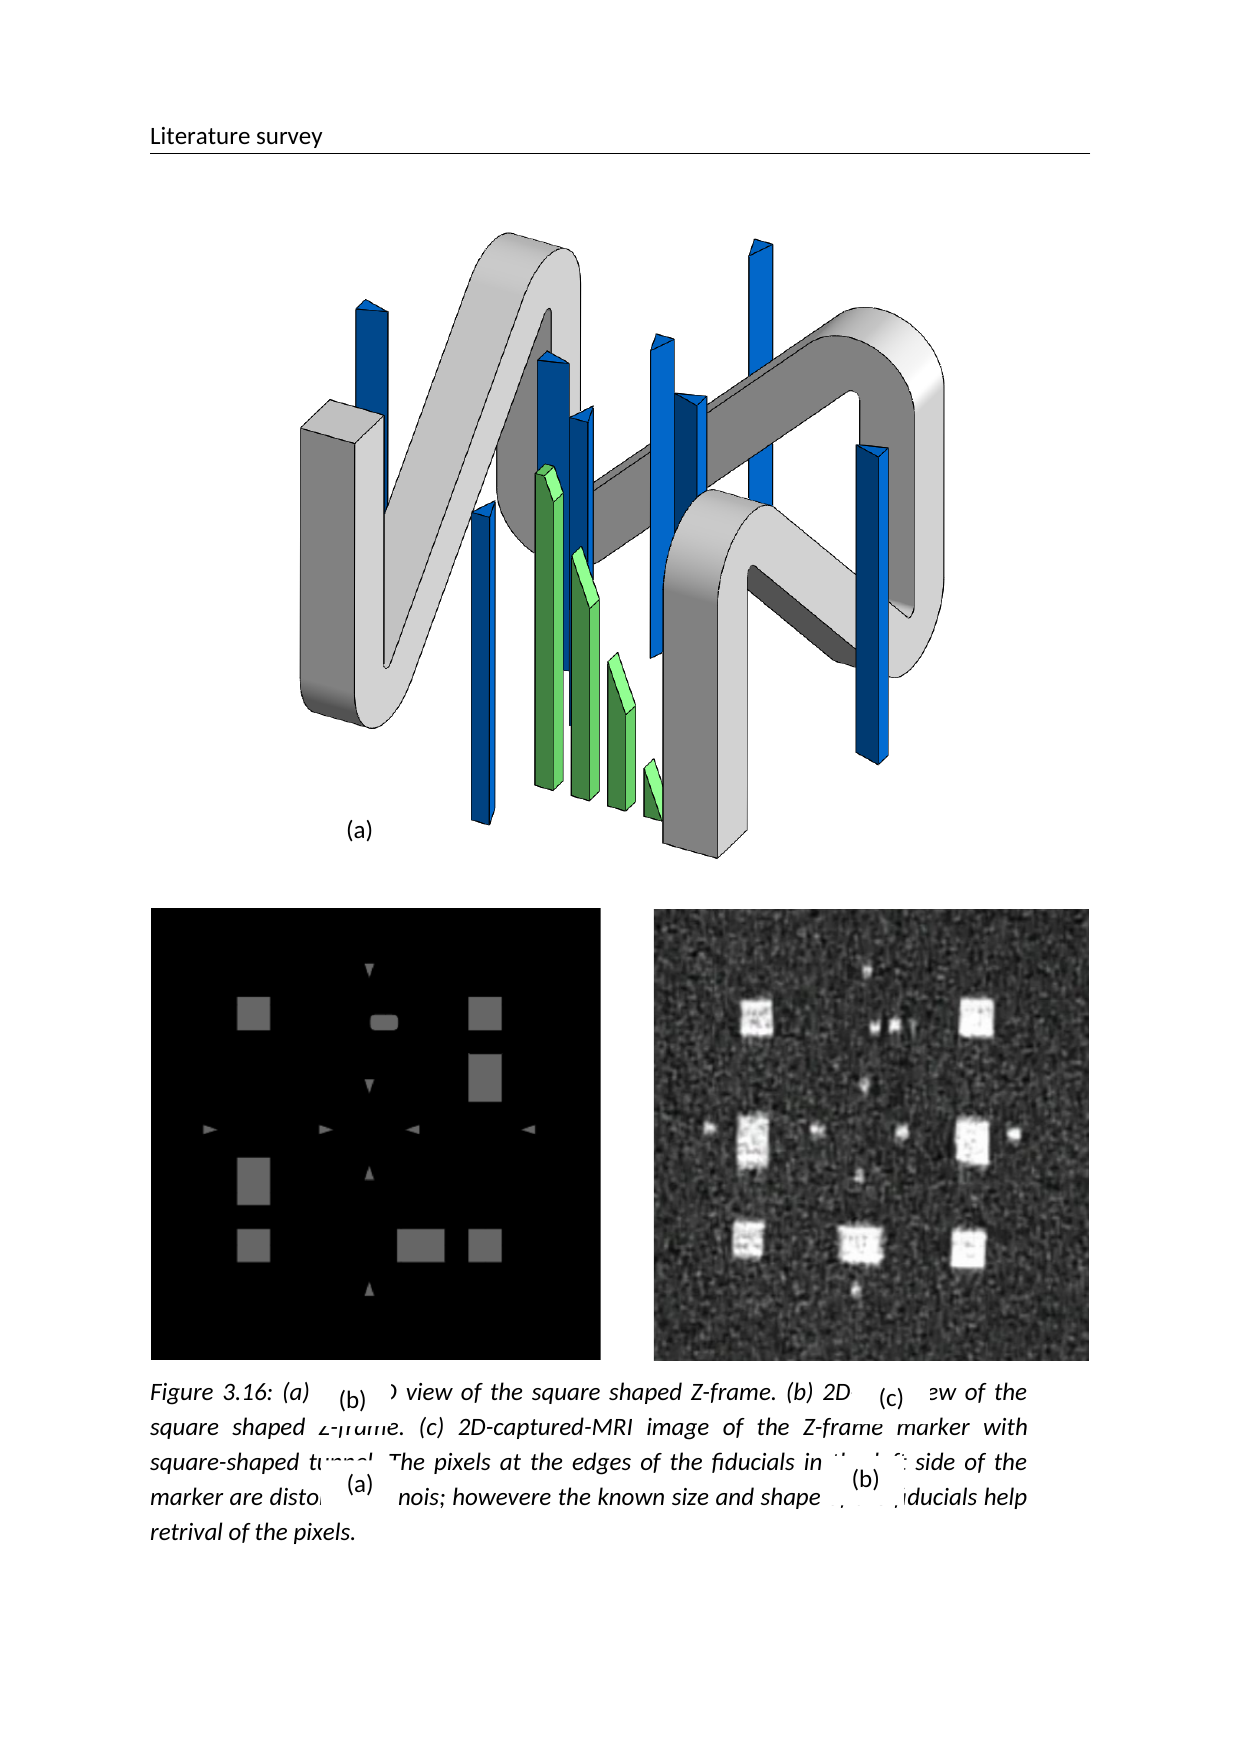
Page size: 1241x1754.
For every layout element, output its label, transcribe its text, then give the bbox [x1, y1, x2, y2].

picture [274, 225, 966, 870]
picture [653, 909, 1089, 1361]
picture [151, 908, 601, 1360]
